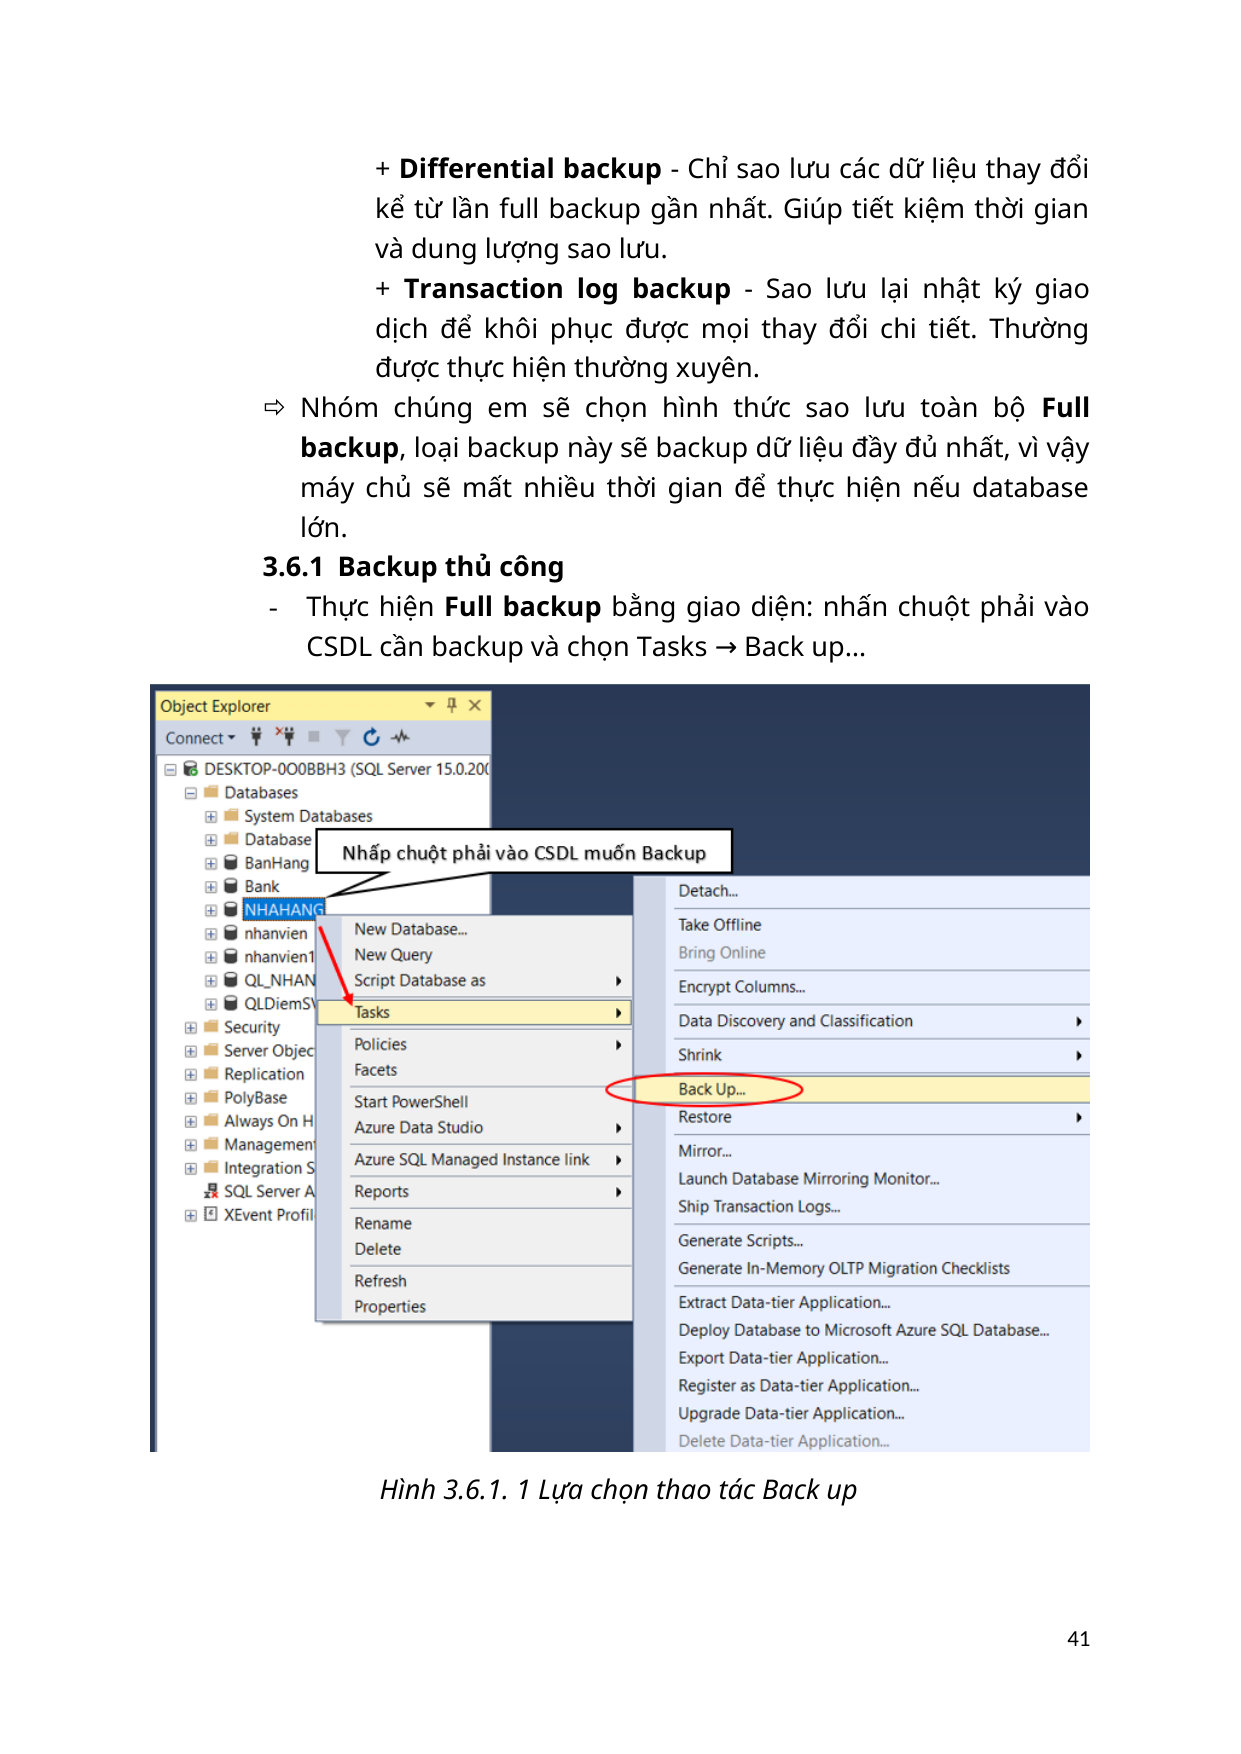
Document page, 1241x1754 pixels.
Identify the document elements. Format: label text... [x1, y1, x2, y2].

list Backup thủ công [262, 548, 1090, 585]
list + Transaction log backup - Sao lưu lại nhật ký giao dịch để khôi phục được mọi thay đổi chi tiết. Thường được thực hiện thường xuyên. [375, 269, 1090, 386]
list Nhóm chúng em sẽ chọn hình thức sao lưu toàn bộ Full backup, loại backup này sẽ backup dữ liệu đầy đủ nhất, vì vậy máy chủ sẽ mất nhiều thời gian để thực hiện nếu database lớn. [262, 389, 1090, 545]
list Thực hiện Full backup bằng giao diện: nhấn chuột phải vào CSDL cần backup và chọn Tasks → Back up… [269, 588, 1090, 664]
list + Differential backup - Chỉ sao lưu các dữ liệu thay đổi kể từ lần full backup gần nhất. Giúp tiết kiệm thời gian và dung lượng sao lưu. [375, 150, 1090, 266]
text Hình 3.6.1. 1 Lựa chọn thao tác Back up [150, 1470, 1090, 1507]
picture [150, 683, 1090, 1452]
